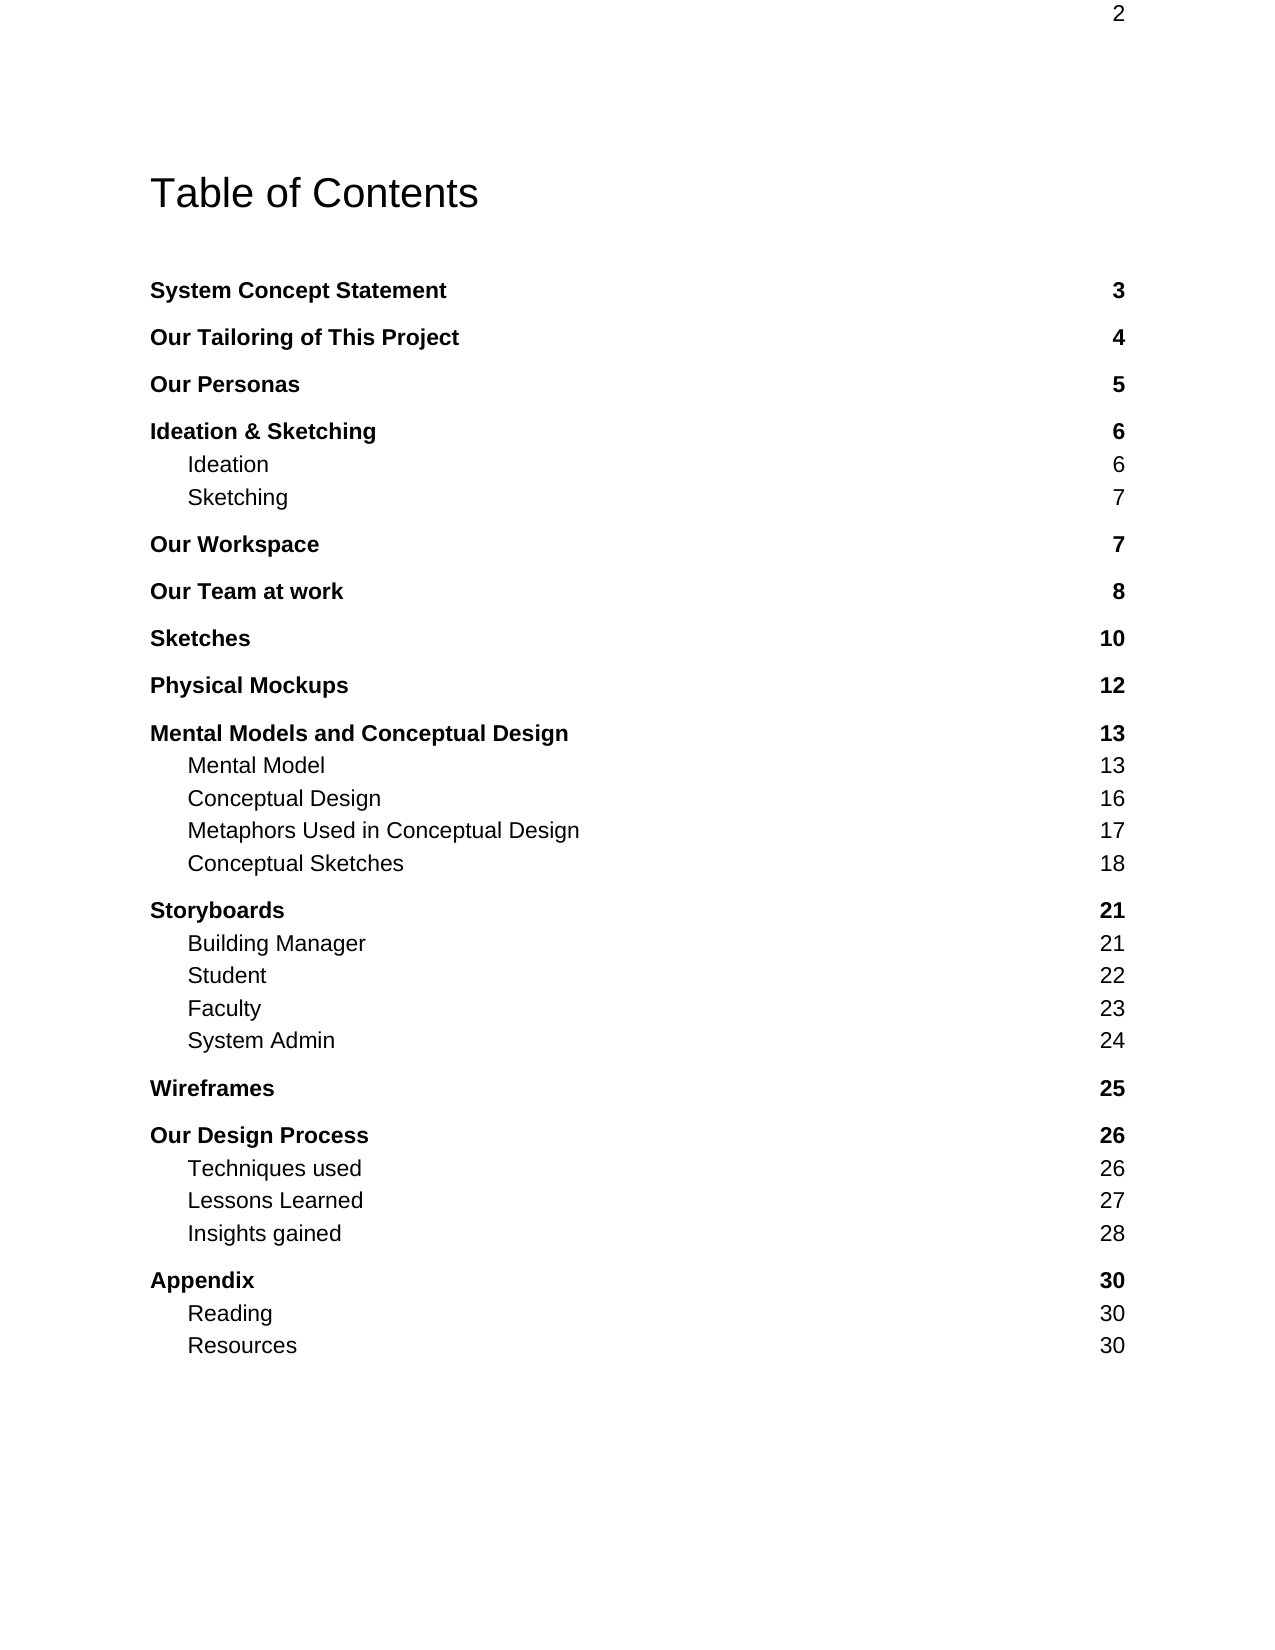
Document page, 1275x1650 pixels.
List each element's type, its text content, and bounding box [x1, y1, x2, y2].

title Table of Contents [150, 169, 1125, 217]
